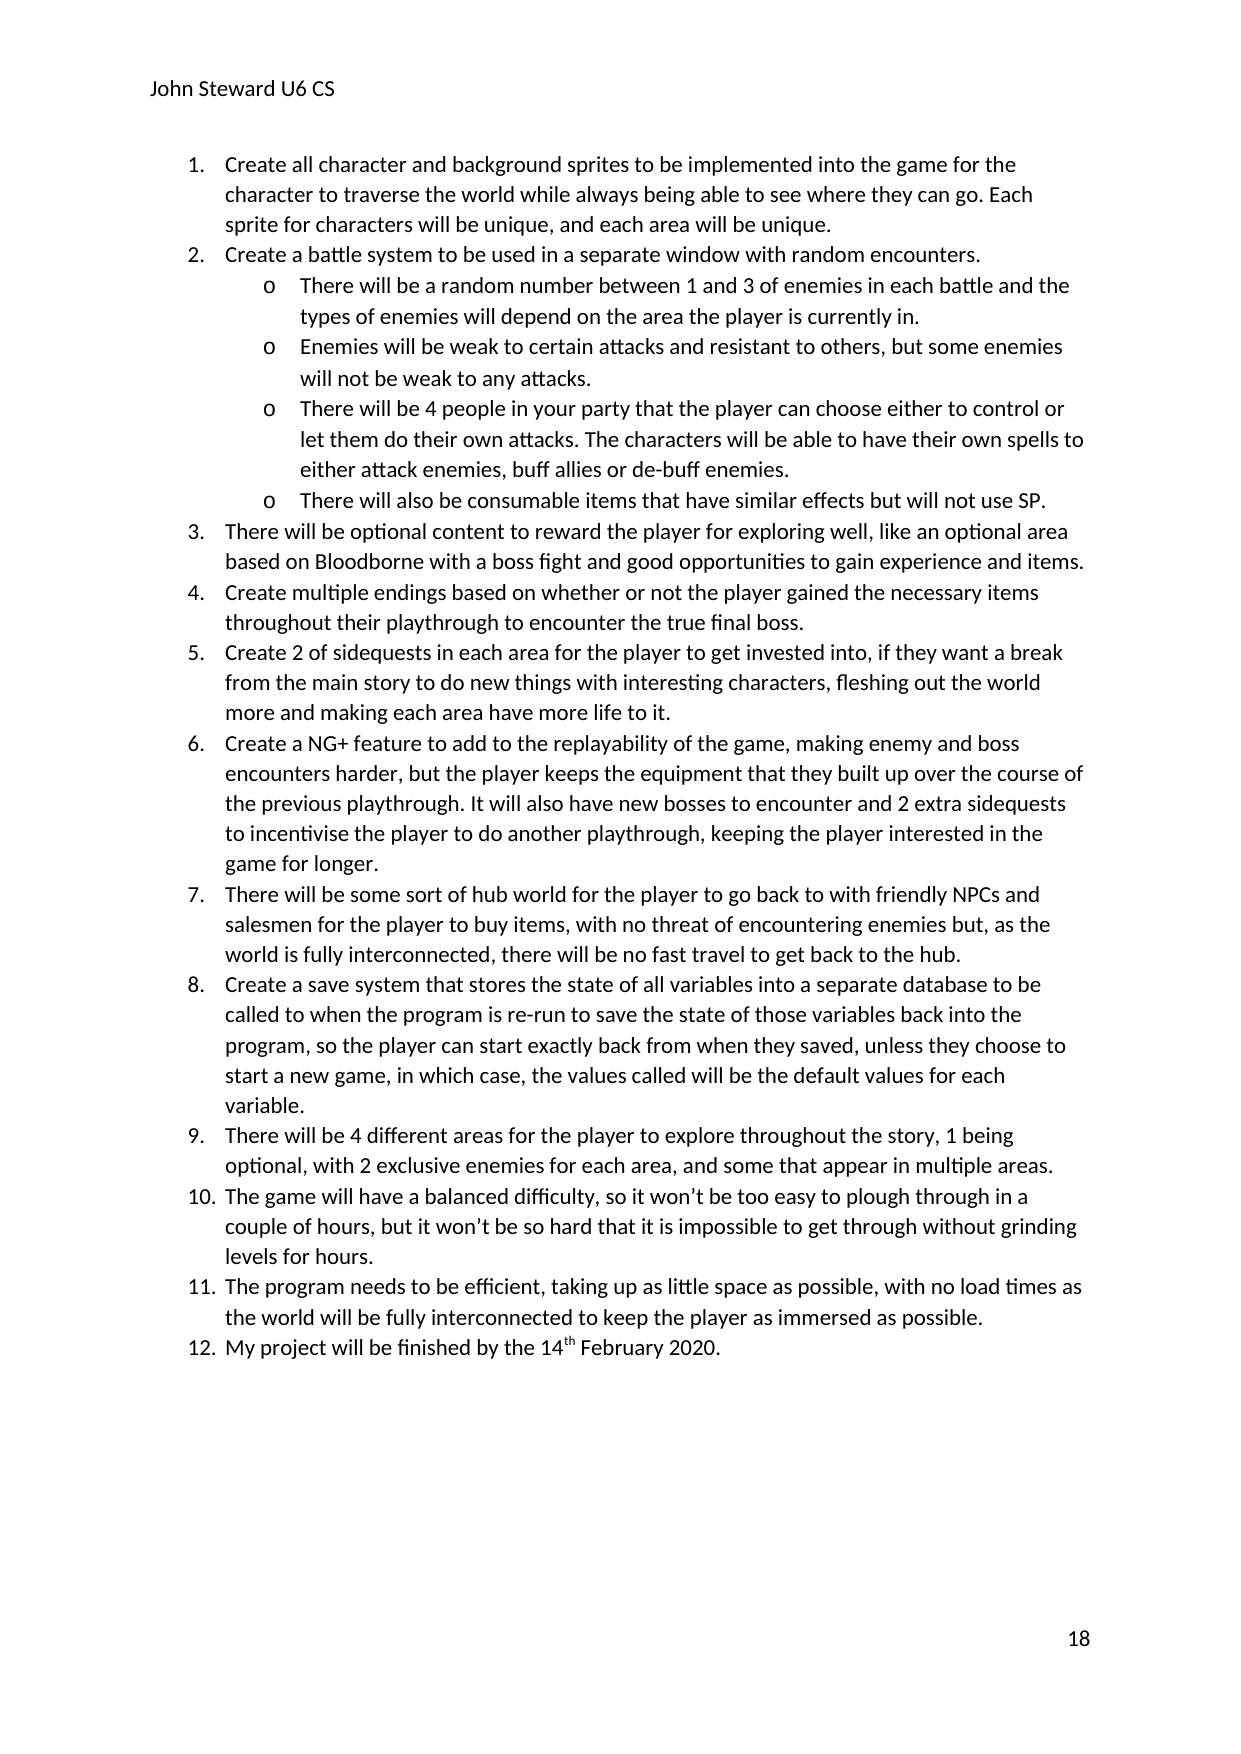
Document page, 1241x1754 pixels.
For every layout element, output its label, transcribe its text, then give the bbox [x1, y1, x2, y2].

list There will also be consumable items that have similar effects but will not use SP. [262, 486, 1090, 515]
list Create 2 of sidequests in each area for the player to get invested into, if they want a break from the main story to do new things with interesting characters, fleshing out the world more and making each area have more life to it. [187, 638, 1090, 726]
list My project will be finished by the 14th February 2020. [187, 1333, 1090, 1361]
list There will be 4 different areas for the player to explore throughout the story, 1 being optional, with 2 exclusive enemies for each area, and some that appear in multiple areas. [187, 1121, 1090, 1179]
list There will be 4 people in your party that the player can choose either to control or let them do their own attacks. The characters will be able to have their own spells to either attack enemies, buff allies or de-buff enemies. [262, 394, 1090, 483]
list There will be optional content to reward the player for exploring well, like an optional area based on Bloodborne with a boss fight and good opportunities to gain experience and items. [187, 517, 1090, 575]
list Create all character and background sprites to be implemented into the game for the character to traverse the world while always being able to see where they can go. Each sprite for characters will be unique, and each area will be unique. [187, 150, 1090, 238]
list Create a NG+ feature to add to the replayability of the game, making enemy and boss encounters harder, but the player keeps the equipment that they built up over the course of the previous playthrough. It will also have new bosses to encounter and 2 extra sidequests to incentivise the player to do another playthrough, keeping the player interested in the game for longer. [187, 729, 1090, 877]
list Create a battle system to be used in a separate window with random encounters. [187, 241, 1090, 269]
list There will be a random number between 1 and 3 of enemies in each battle and the types of enemies will depend on the area the player is currently in. [262, 271, 1090, 330]
list The game will have a balanced difficulty, so it won’t be too easy to plough through in a couple of hours, but it won’t be so hard that it is impossible to get through without grinding levels for hours. [187, 1182, 1090, 1270]
list Enemies will be weak to certain attacks and resistant to others, but some enemies will not be weak to any attacks. [262, 332, 1090, 392]
list Create multiple endings based on whether or not the player gained the necessary items throughout their playthrough to encounter the true final boss. [187, 578, 1090, 636]
list Create a save system that stores the state of all variables into a separate database to be called to when the program is re-run to save the state of those variables back into the program, so the player can start exactly back from when they saved, unless they choose to start a new game, in which case, the values called will be the default values for each variable. [187, 970, 1090, 1119]
list The program needs to be efficient, taking up as little space as possible, with no load times as the world will be fully interconnected to keep the player as immersed as possible. [187, 1272, 1090, 1331]
list There will be some sort of hub world for the player to go back to with friendly NPCs and salesmen for the player to buy items, with no threat of encountering enemies but, as the world is fully interconnected, there will be no fast travel to get back to the hub. [187, 880, 1090, 968]
